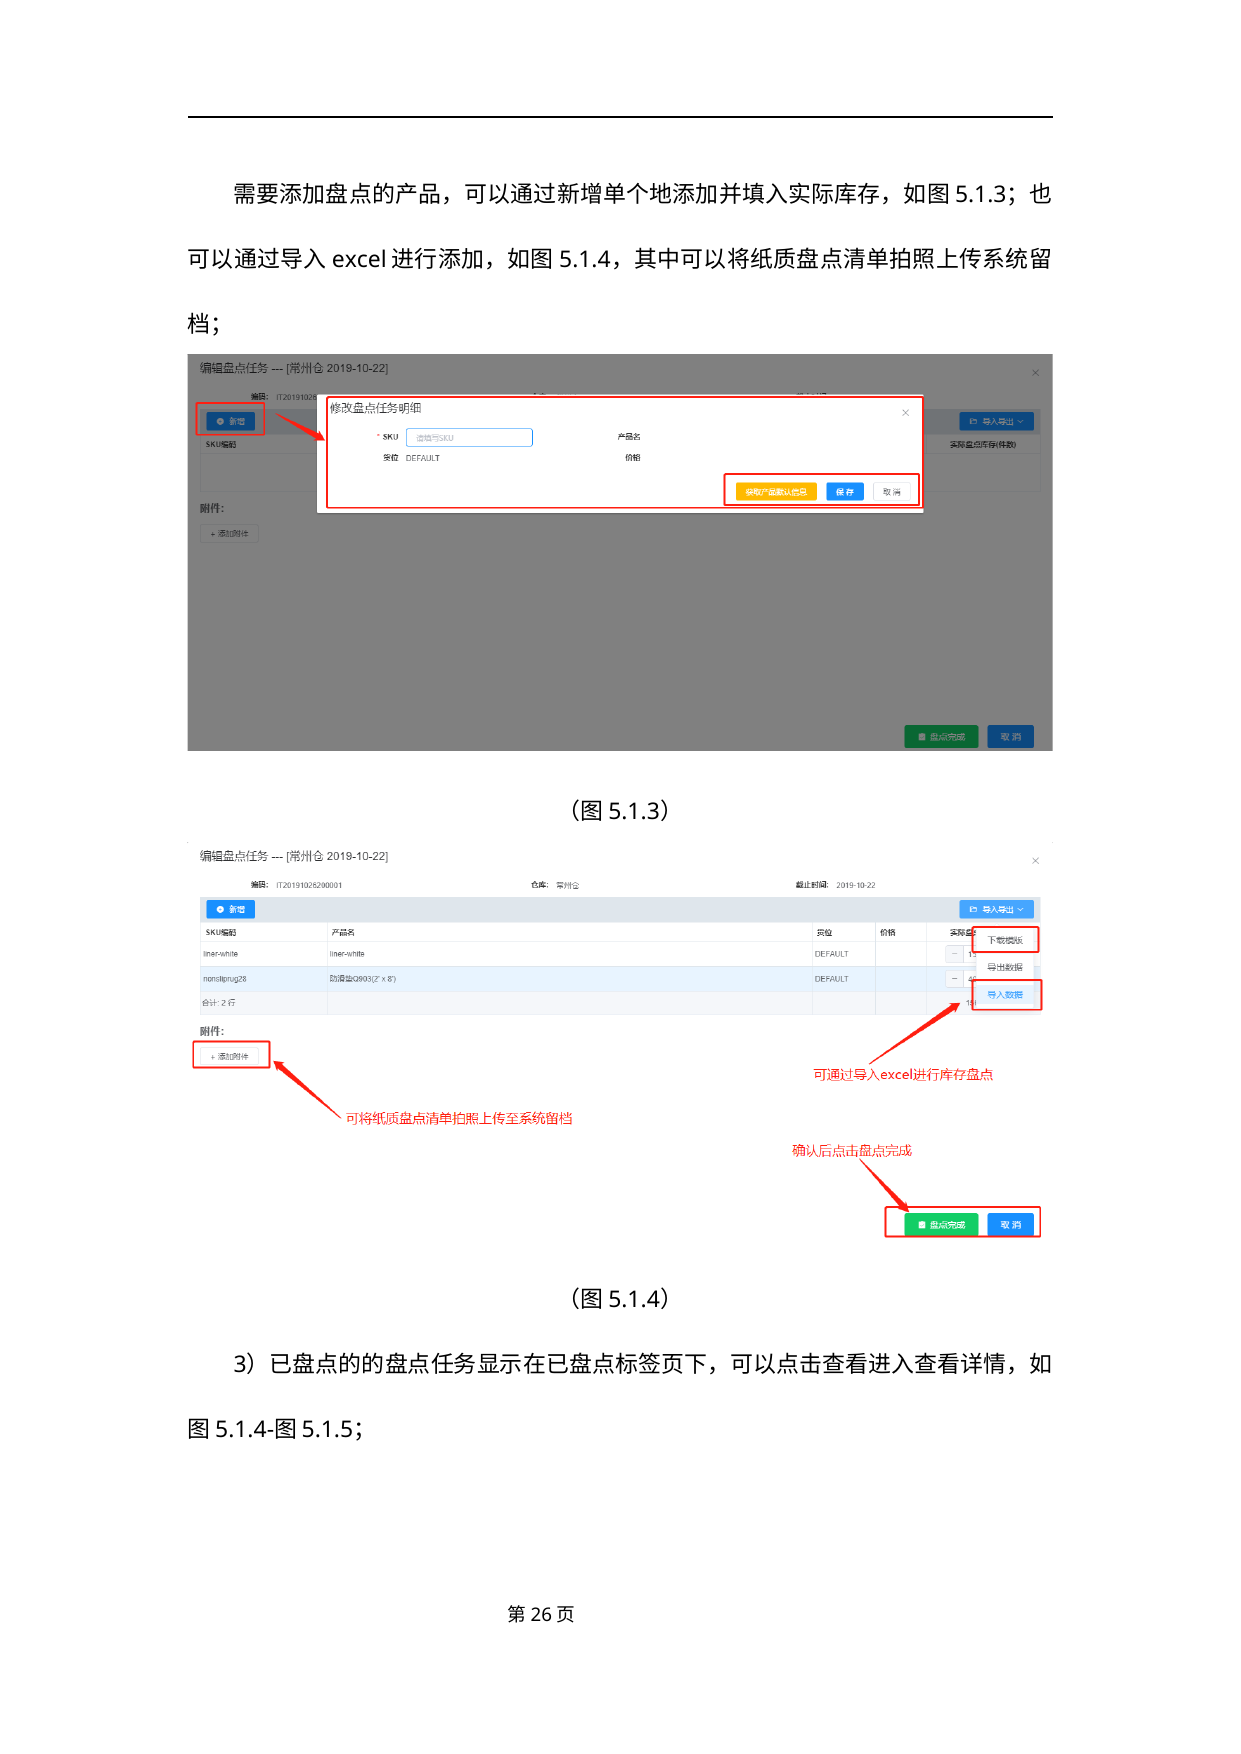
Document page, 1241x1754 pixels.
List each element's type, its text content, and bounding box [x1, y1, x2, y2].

picture [187, 842, 1053, 1239]
text 需要添加盘点的产品，可以通过新增单个地添加并填入实际库存，如图5.1.3；也可以通过导入excel进行添加，如图5.1.4，其中可以将纸质盘点清单拍照上传系统留档； [187, 160, 1053, 354]
picture [187, 354, 1053, 751]
text （图5.1.4） [187, 1265, 1053, 1330]
text （图5.1.3） [187, 777, 1053, 842]
text 3）已盘点的的盘点任务显示在已盘点标签页下，可以点击查看进入查看详情，如图5.1.4-图5.1.5； [187, 1330, 1053, 1460]
